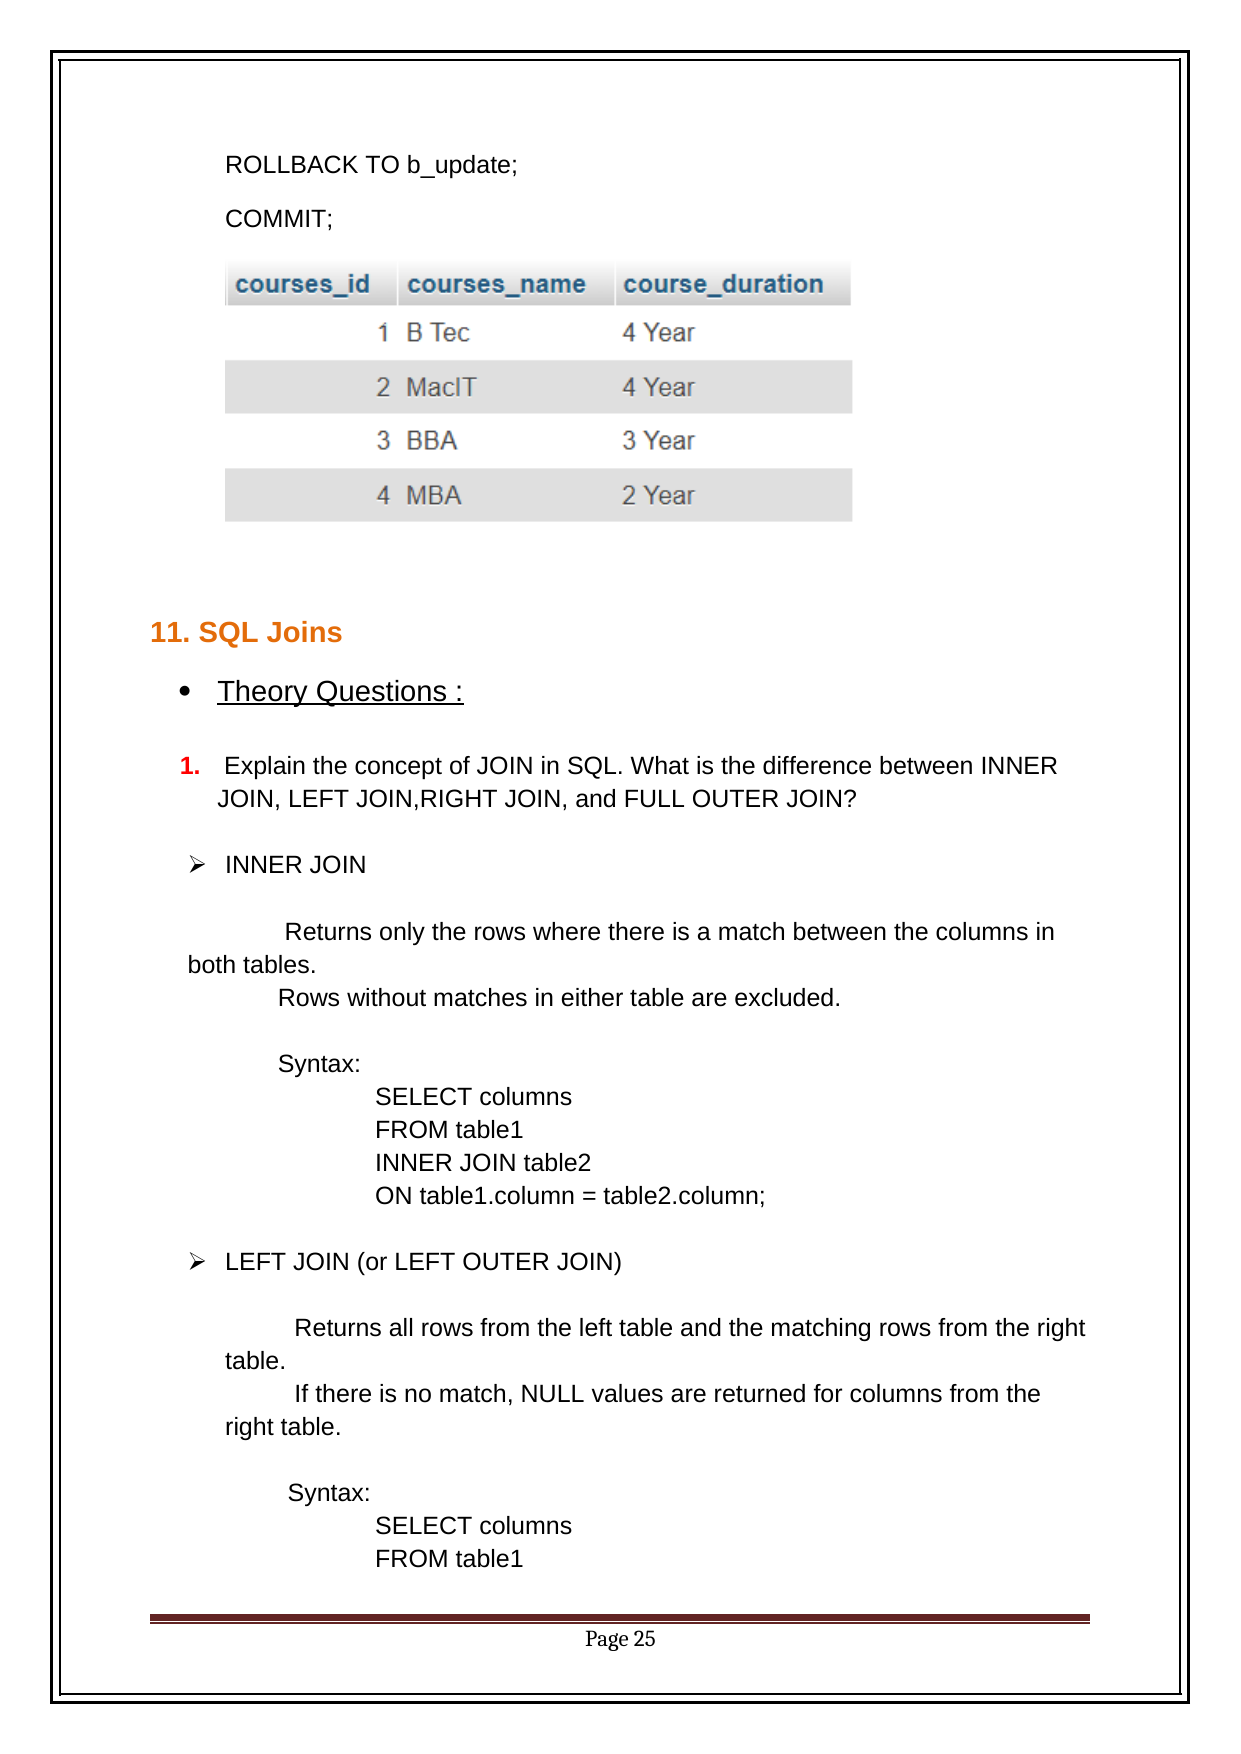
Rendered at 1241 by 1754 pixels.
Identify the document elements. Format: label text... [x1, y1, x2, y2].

list FROM table1 [300, 1544, 1090, 1573]
list Returns only the rows where there is a match between the columns in both tables. [187, 917, 1090, 978]
list SELECT columns [187, 1082, 1090, 1110]
picture [225, 257, 862, 536]
list FROM table1 [337, 1115, 1090, 1143]
list SELECT columns [225, 1511, 1090, 1540]
list INNER JOIN table2 [300, 1148, 1090, 1176]
list Theory Questions : [179, 674, 1090, 708]
list Syntax: [225, 1478, 1090, 1507]
list INNER JOIN [187, 850, 1090, 879]
list Returns all rows from the left table and the matching rows from the right table. [225, 1313, 1090, 1375]
list LEFT JOIN (or LEFT OUTER JOIN) [187, 1247, 1090, 1276]
text ROLLBACK TO b_update; [150, 150, 1090, 179]
list If there is no match, NULL values are returned for columns from the right table. [225, 1379, 1090, 1441]
list ON table1.column = table2.column; [337, 1181, 1090, 1209]
list Syntax: [187, 1049, 1090, 1077]
list Rows without matches in either table are excluded. [187, 983, 1090, 1011]
list Explain the concept of JOIN in SQL. What is the difference between INNER JOIN, LEFT JOIN,RIGHT JOIN, and FULL OUTER JOIN? [179, 751, 1090, 813]
text 11. SQL Joins [150, 615, 1090, 648]
text COMMIT; [150, 204, 1090, 233]
